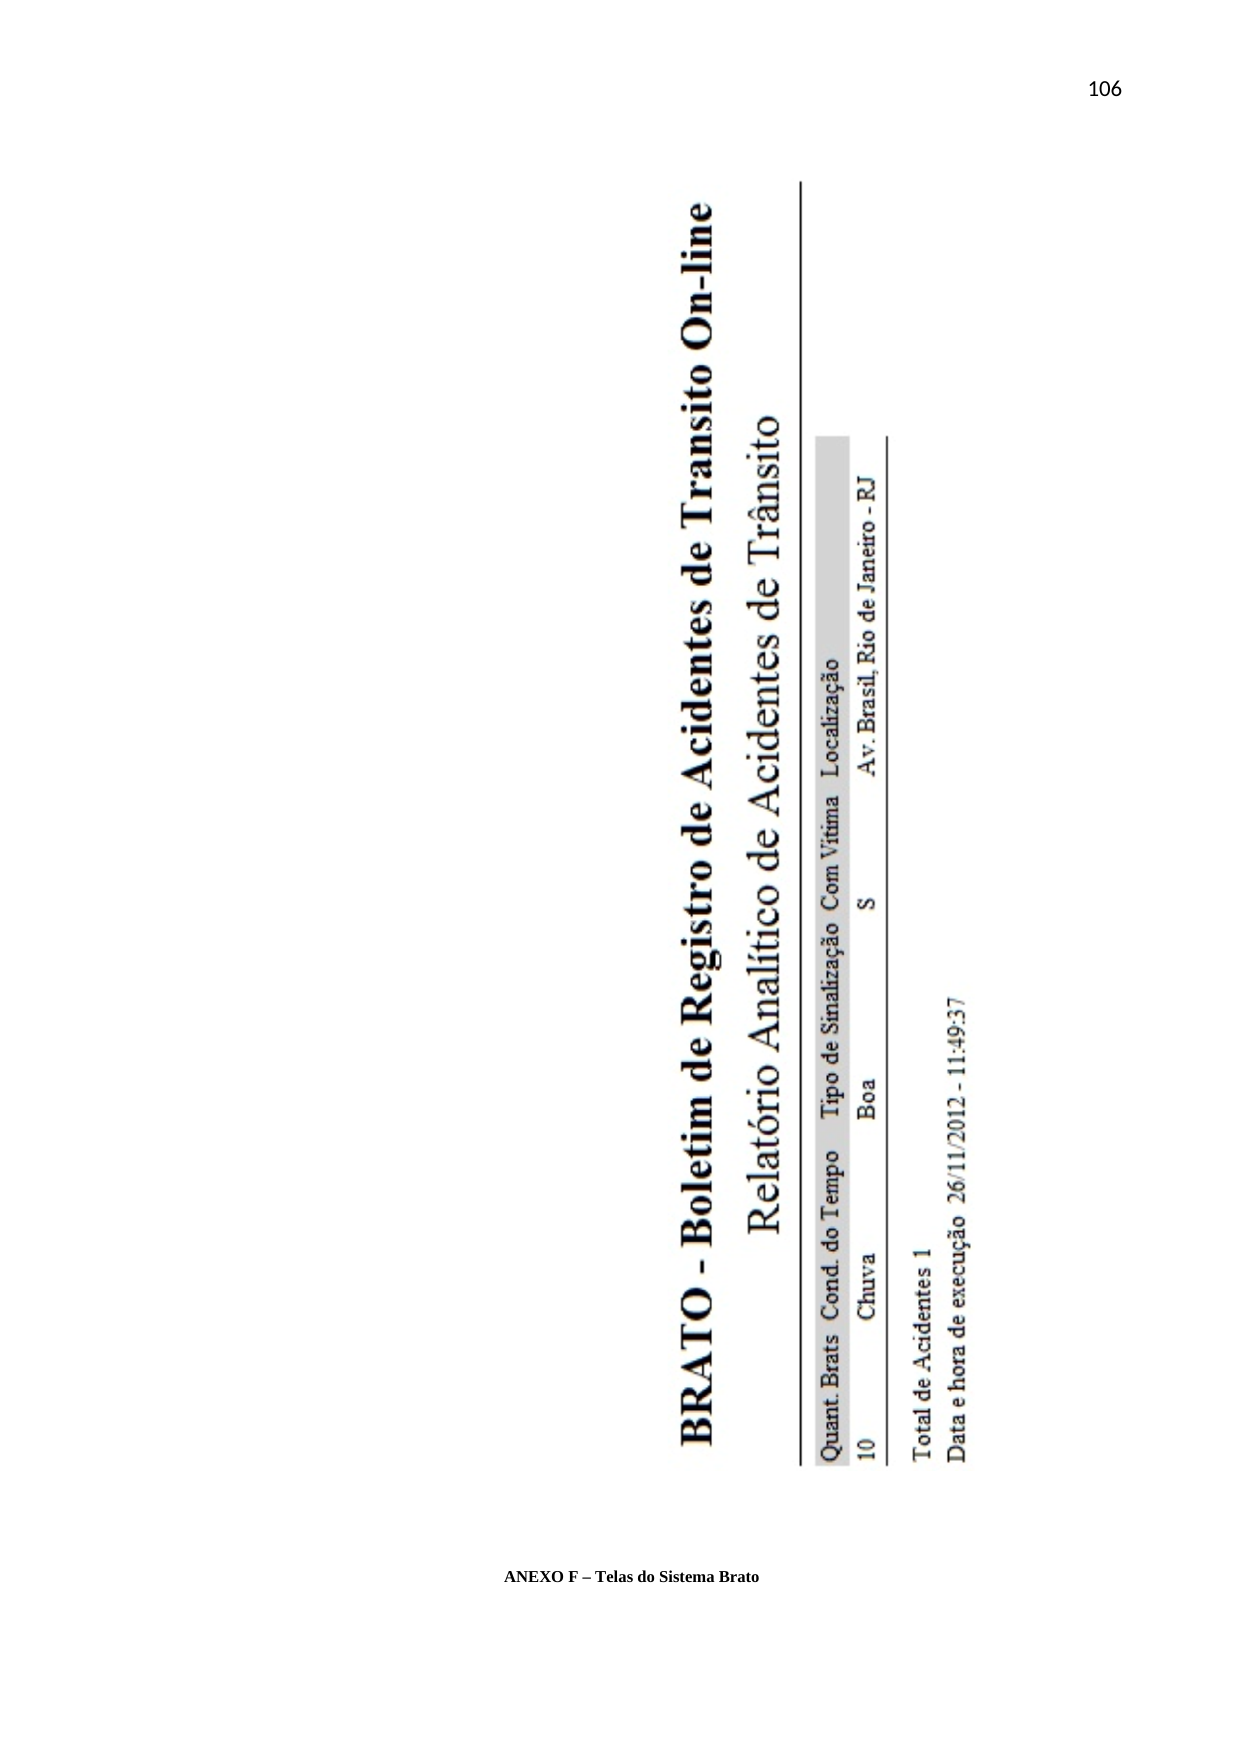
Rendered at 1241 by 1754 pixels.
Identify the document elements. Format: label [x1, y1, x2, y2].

picture [669, 179, 984, 1470]
